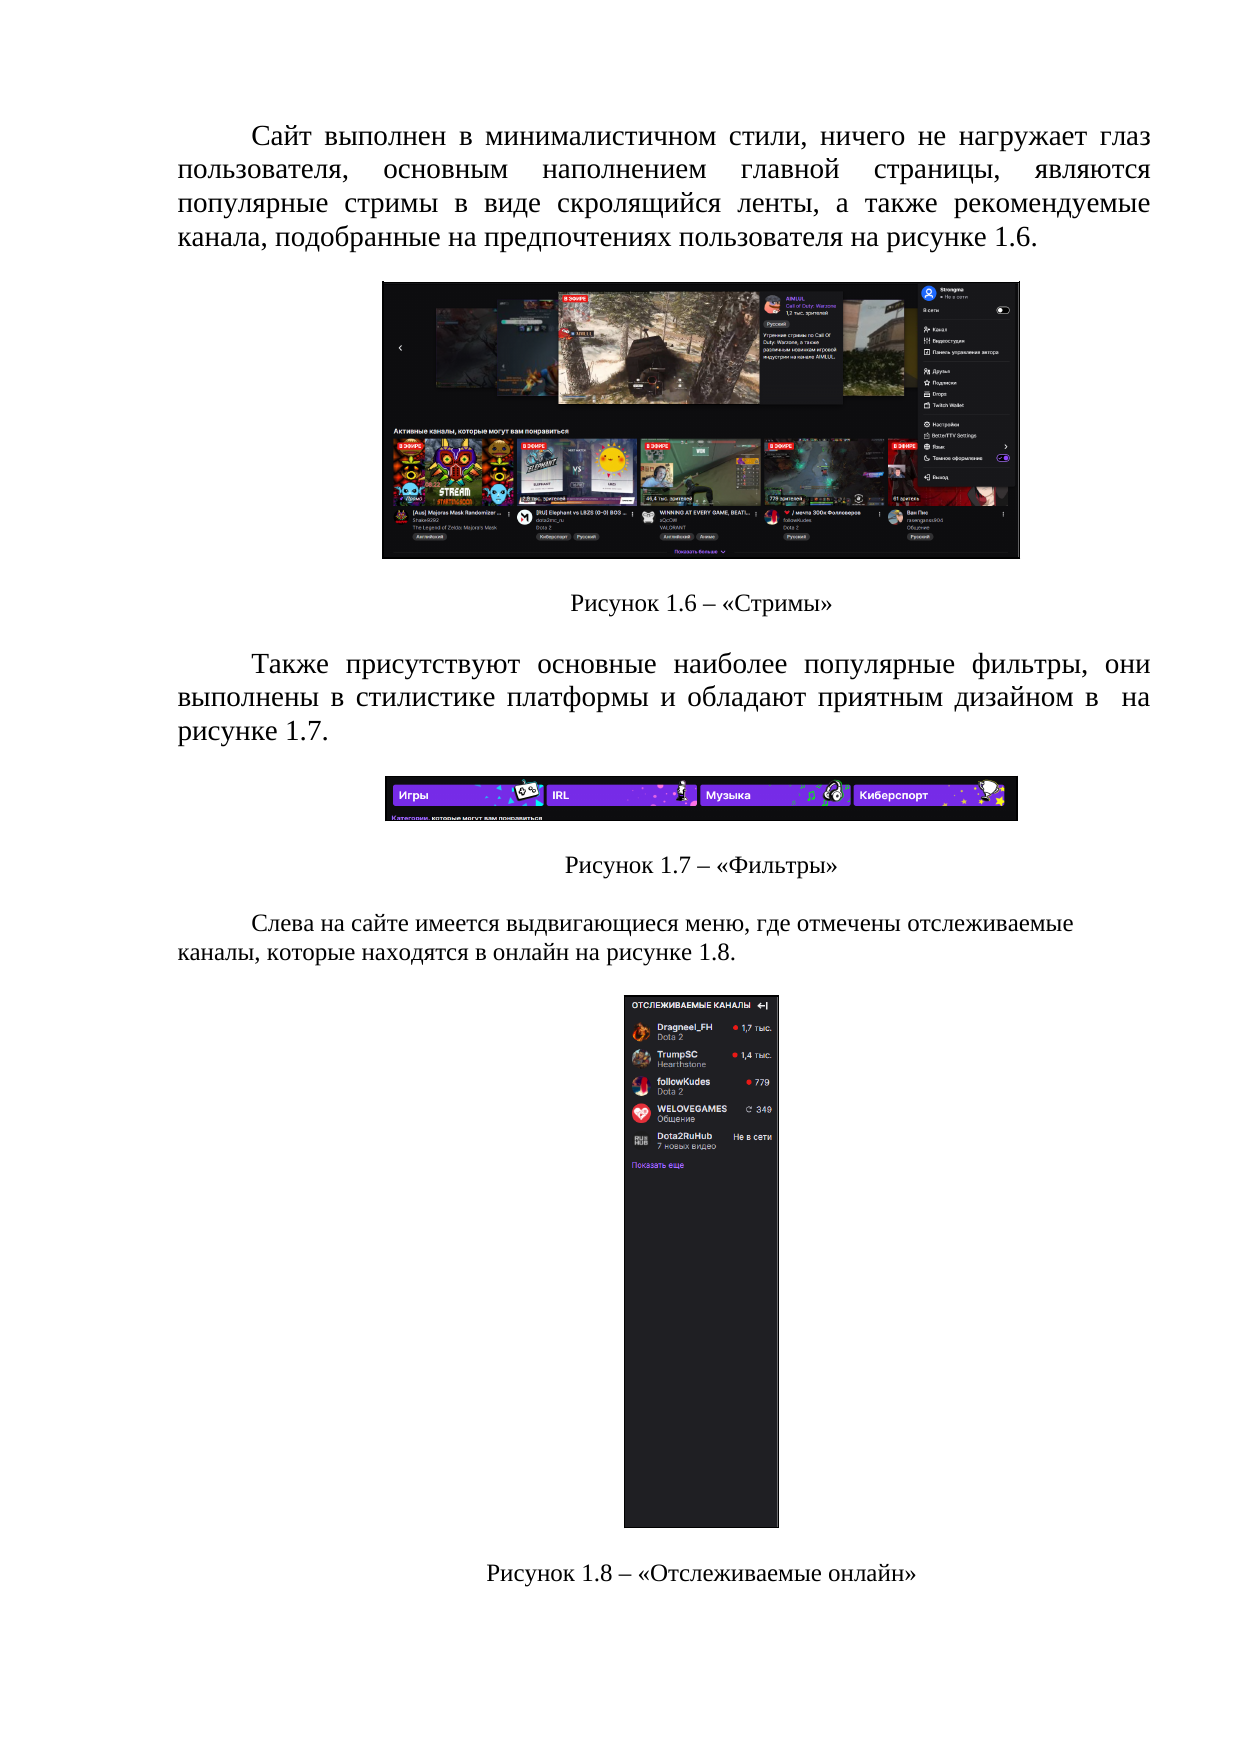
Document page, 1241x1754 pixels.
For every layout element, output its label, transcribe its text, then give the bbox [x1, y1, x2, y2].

text Рисунок 1.8 – «Отслеживаемые онлайн» [177, 1558, 1152, 1586]
text Рисунок 1.6 – «Стримы» [177, 588, 1152, 617]
text Слева на сайте имеется выдвигающиеся меню, где отмечены отслеживаемые каналы, которые находятся в онлайн на рисунке 1.8. [177, 908, 1152, 966]
picture [384, 283, 1019, 557]
text Также присутствуют основные наиболее популярные фильтры, они выполнены в стилистике платформы и обладают приятным дизайном в на рисунке 1.7. [177, 646, 1152, 746]
text Сайт выполнен в минималистичном стили, ничего не нагружает глаз пользователя, основным наполнением главной страницы, являются популярные стримы в виде скролящийся ленты, а также рекомендуемые канала, подобранные на предпочтениях пользователя на рисунке 1.6. [177, 118, 1152, 252]
picture [625, 997, 778, 1527]
text Рисунок 1.7 – «Фильтры» [177, 851, 1152, 879]
picture [387, 777, 1016, 820]
